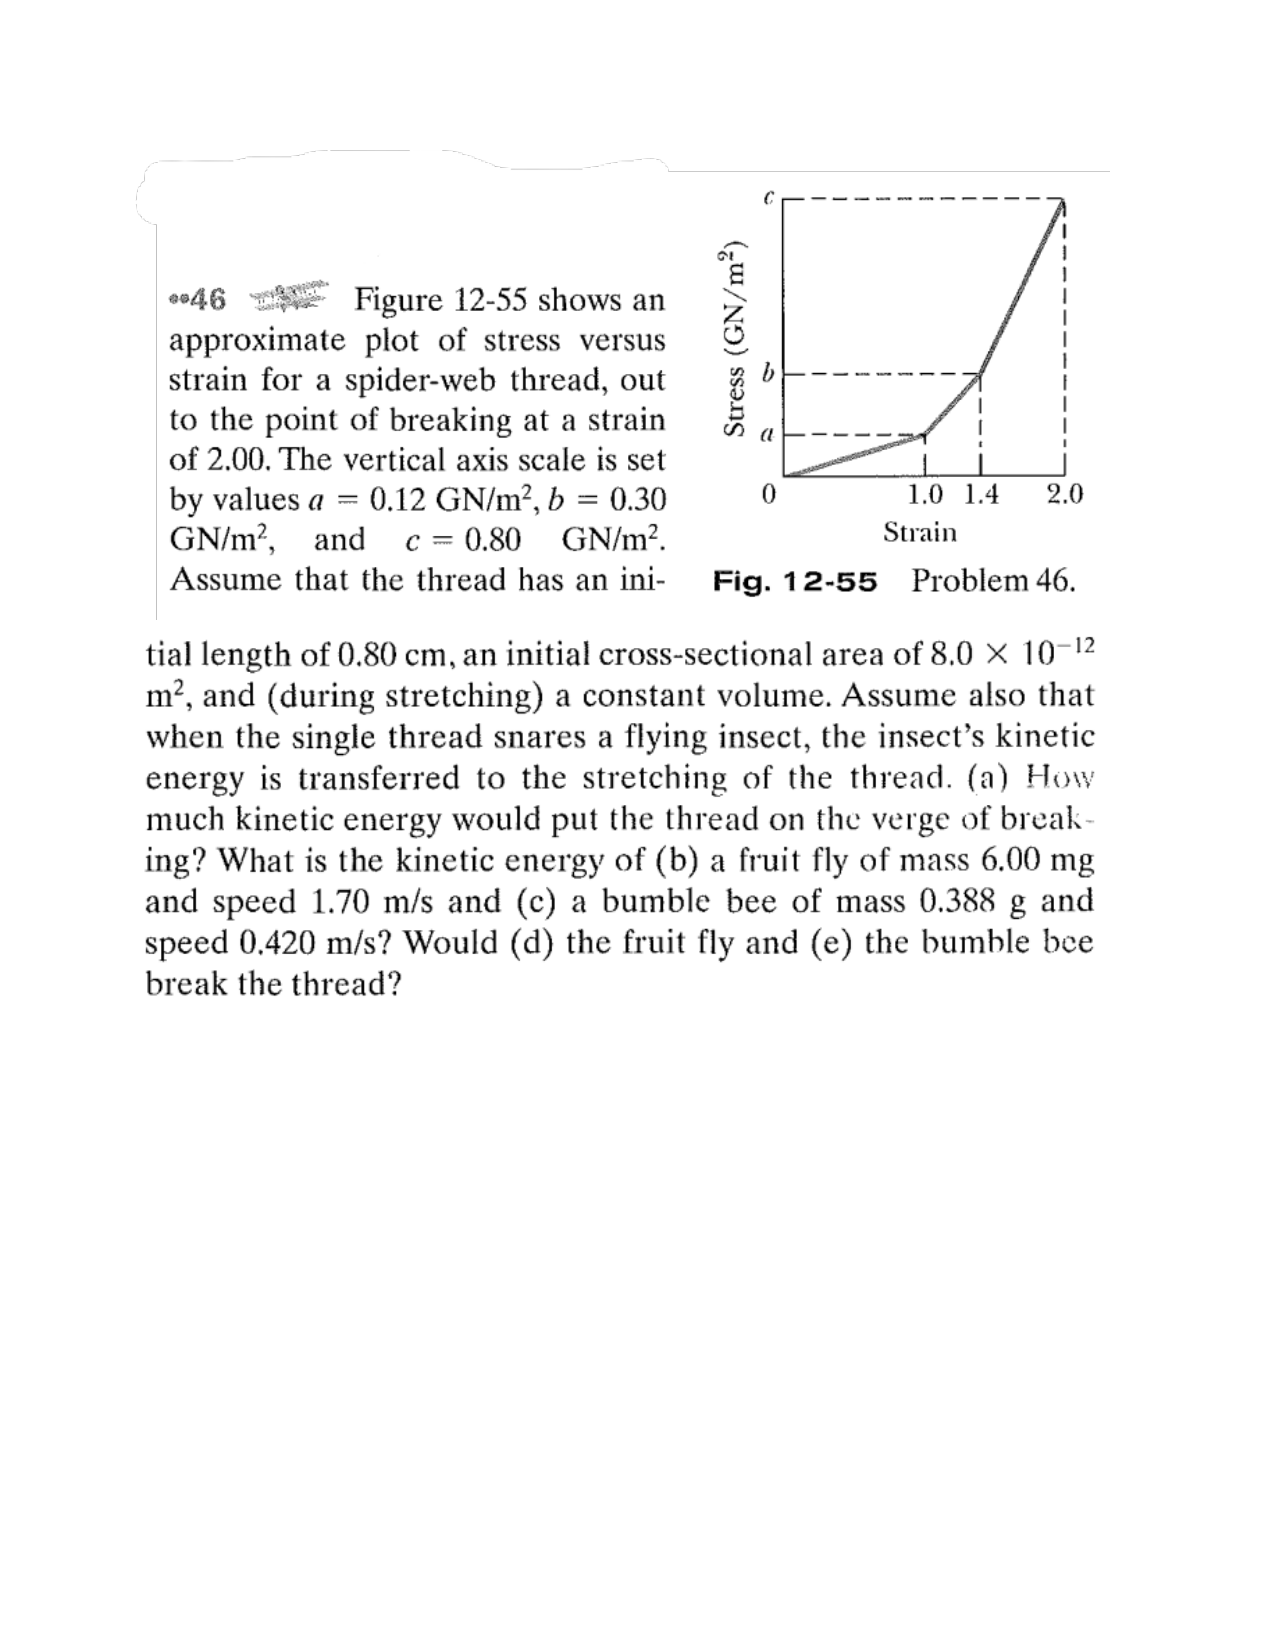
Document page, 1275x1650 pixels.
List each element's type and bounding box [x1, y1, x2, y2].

picture [135, 150, 1110, 620]
picture [135, 622, 1110, 1011]
